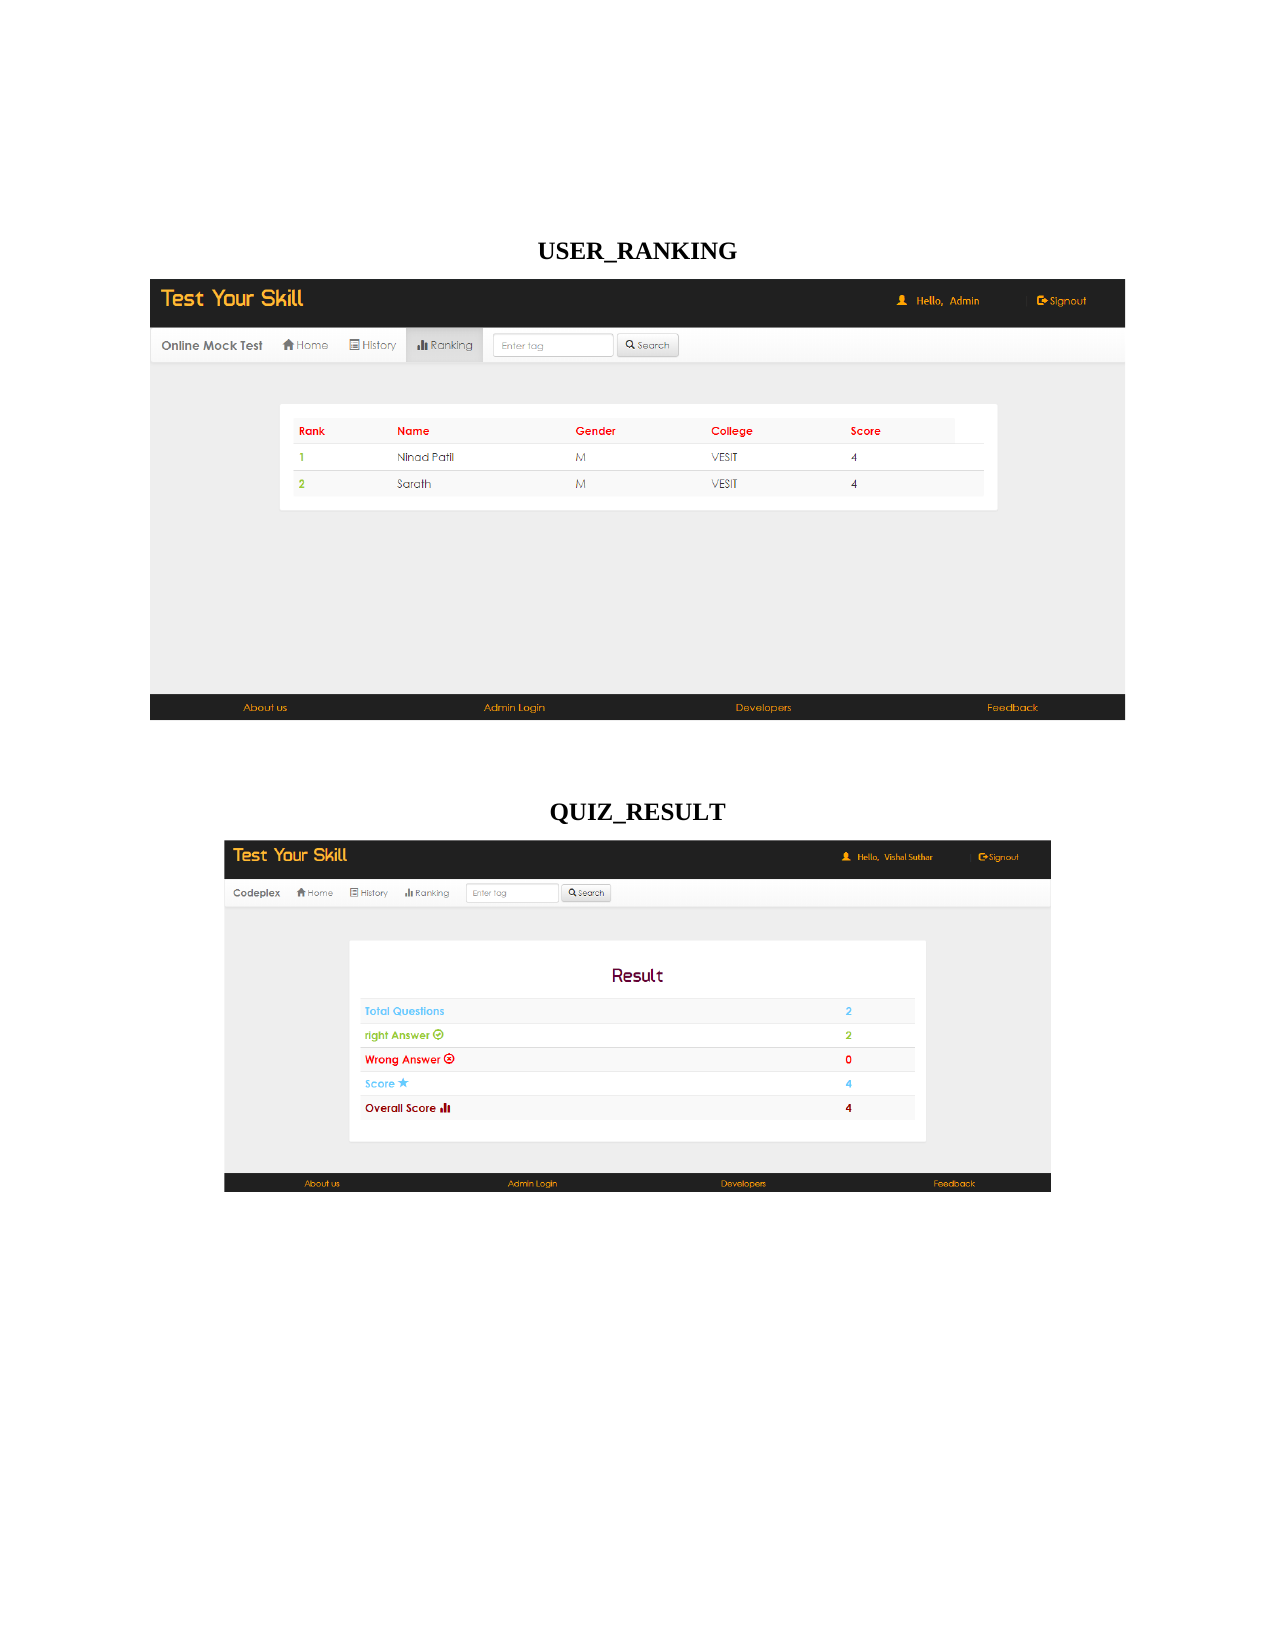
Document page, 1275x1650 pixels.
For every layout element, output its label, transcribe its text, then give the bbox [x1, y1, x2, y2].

picture [224, 839, 1051, 1192]
picture [150, 279, 1125, 721]
list USER_RANKING [150, 236, 1125, 265]
